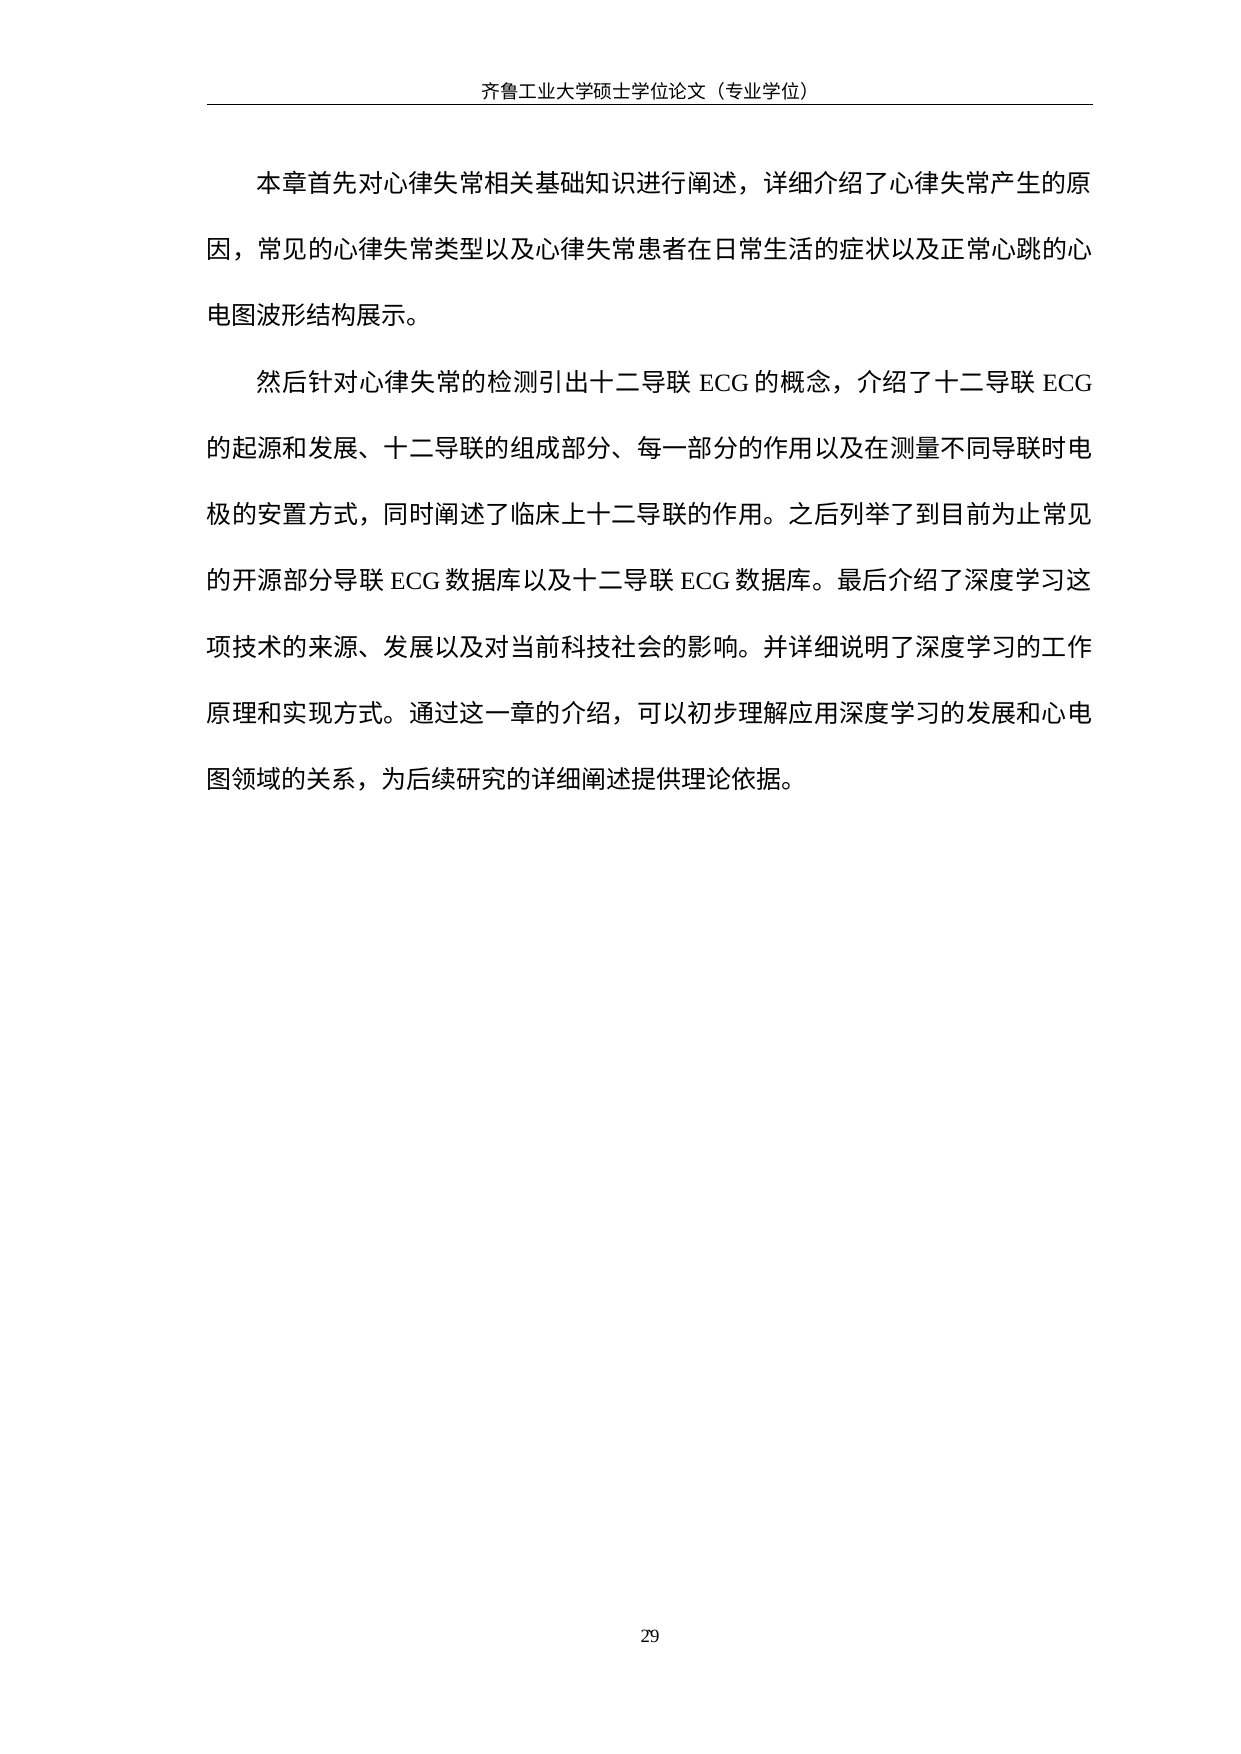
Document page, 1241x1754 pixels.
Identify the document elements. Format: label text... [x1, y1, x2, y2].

text 然后针对心律失常的检测引出十二导联ECG的概念，介绍了十二导联ECG的起源和发展、十二导联的组成部分、每一部分的作用以及在测量不同导联时电极的安置方式，同时阐述了临床上十二导联的作用。之后列举了到目前为止常见的开源部分导联ECG数据库以及十二导联ECG数据库。最后介绍了深度学习这项技术的来源、发展以及对当前科技社会的影响。并详细说明了深度学习的工作原理和实现方式。通过这一章的介绍，可以初步理解应用深度学习的发展和心电图领域的关系，为后续研究的详细阐述提供理论依据。 [207, 347, 1093, 811]
text 本章首先对心律失常相关基础知识进行阐述，详细介绍了心律失常产生的原因，常见的心律失常类型以及心律失常患者在日常生活的症状以及正常心跳的心电图波形结构展示。 [207, 148, 1093, 347]
